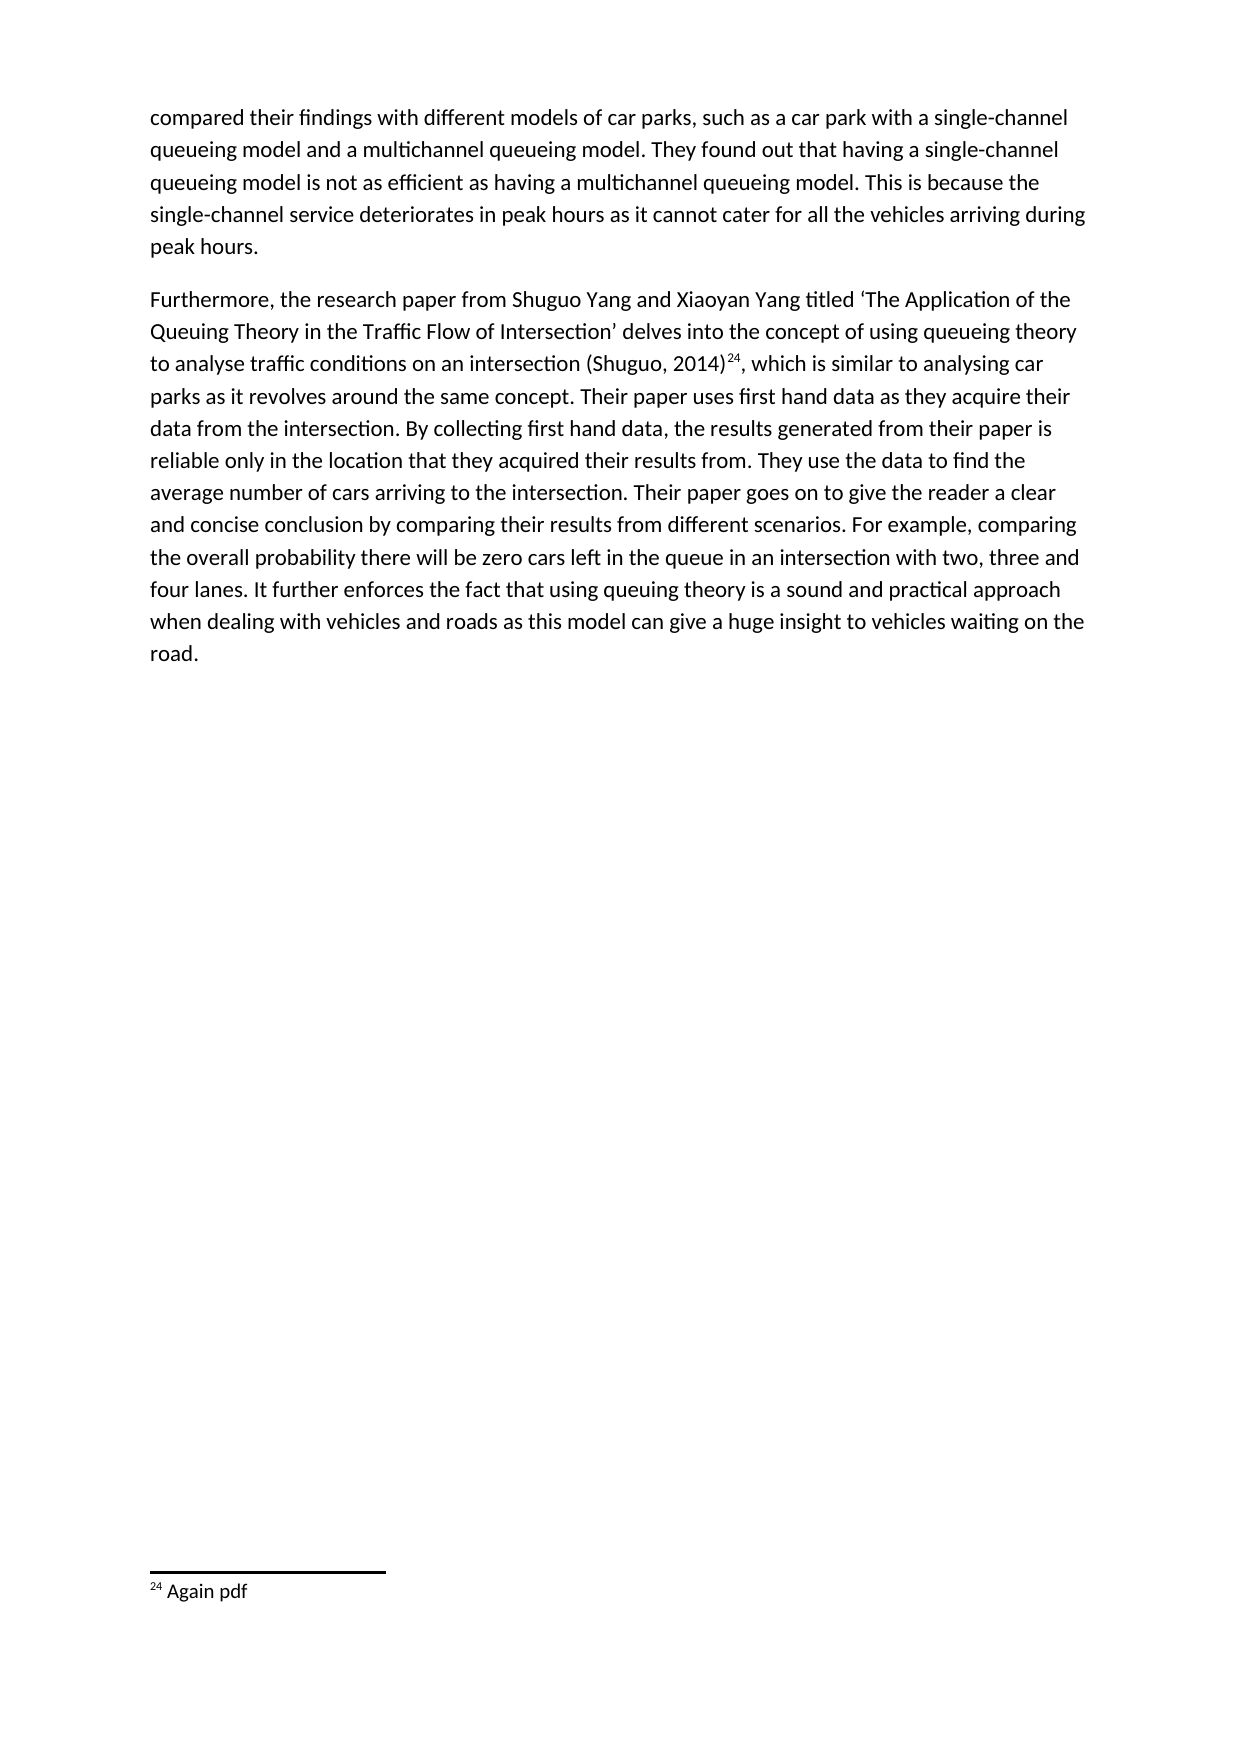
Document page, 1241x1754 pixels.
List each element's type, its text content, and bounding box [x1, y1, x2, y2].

text Furthermore, the research paper from Shuguo Yang and Xiaoyan Yang titled ‘The Application of the Queuing Theory in the Traffic Flow of Intersection’ delves into the concept of using queueing theory to analyse traffic conditions on an intersection (Shuguo, 2014), which is similar to analysing car parks as it revolves around the same concept. Their paper uses first hand data as they acquire their data from the intersection. By collecting first hand data, the results generated from their paper is reliable only in the location that they acquired their results from. They use the data to find the average number of cars arriving to the intersection. Their paper goes on to give the reader a clear and concise conclusion by comparing their results from different scenarios. For example, comparing the overall probability there will be zero cars left in the queue in an intersection with two, three and four lanes. It further enforces the fact that using queuing theory is a sound and practical approach when dealing with vehicles and roads as this model can give a huge insight to vehicles waiting on the road. [150, 285, 1090, 667]
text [150, 103, 1090, 260]
